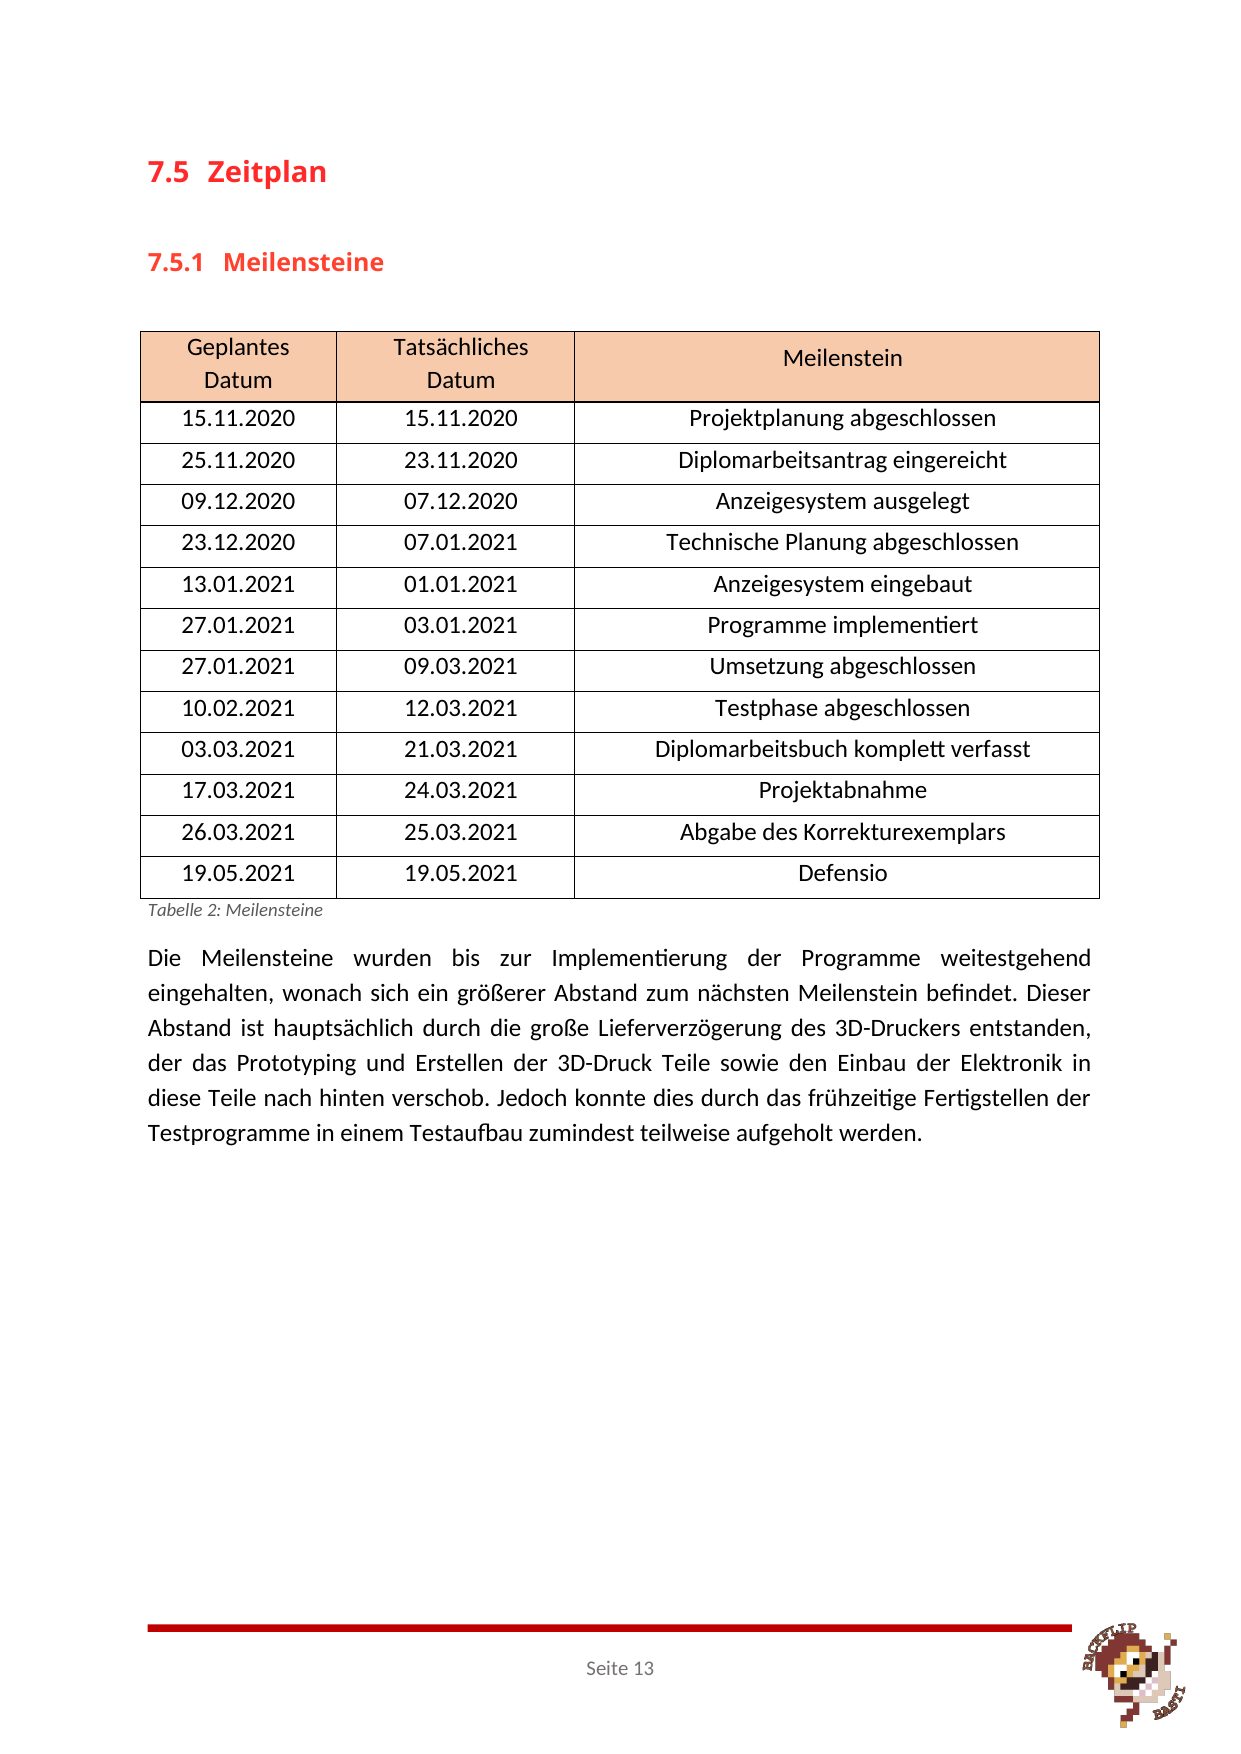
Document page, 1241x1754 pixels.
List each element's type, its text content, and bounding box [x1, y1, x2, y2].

table_cell 24.03.2021 [337, 775, 574, 815]
table_cell Umsetzung abgeschlossen [575, 651, 1099, 691]
table_cell 26.03.2021 [141, 816, 336, 856]
table_cell 10.02.2021 [141, 692, 336, 732]
table_cell 07.01.2021 [337, 526, 574, 567]
text Die Meilensteine wurden bis zur Implementierung der Programme weitestgehend eingehalten, wonach sich ein größerer Abstand zum nächsten Meilenstein befindet. Dieser Abstand ist hauptsächlich durch die große Lieferverzögerung des 3D-Druckers entstanden, der das Prototyping und Erstellen der 3D-Druck Teile sowie den Einbau der Elektronik in diese Teile nach hinten verschob. Jedoch konnte dies durch das frühzeitige Fertigstellen der Testprogramme in einem Testaufbau zumindest teilweise aufgeholt werden. [148, 942, 1093, 1148]
subtitle Meilensteine [148, 244, 1093, 278]
table_cell 21.03.2021 [337, 733, 574, 773]
table_cell 15.11.2020 [141, 403, 336, 443]
text Tabelle 2: Meilensteine [148, 899, 1093, 922]
table_cell 15.11.2020 [337, 403, 574, 443]
picture [1069, 1614, 1202, 1734]
table_header Tatsächliches Datum [337, 332, 574, 401]
table_cell Projektabnahme [575, 775, 1099, 815]
table_header Geplantes Datum [141, 332, 336, 401]
table_cell 01.01.2021 [337, 568, 574, 608]
table_cell 13.01.2021 [141, 568, 336, 608]
table_cell Diplomarbeitsbuch komplett verfasst [575, 733, 1099, 773]
table_cell 03.03.2021 [141, 733, 336, 773]
table_cell 07.12.2020 [337, 485, 574, 525]
table_cell 25.11.2020 [141, 444, 336, 484]
table_cell 09.03.2021 [337, 651, 574, 691]
table_cell 25.03.2021 [337, 816, 574, 856]
table_cell Anzeigesystem eingebaut [575, 568, 1099, 608]
table_cell Technische Planung abgeschlossen [575, 526, 1099, 567]
table_cell Defensio [575, 857, 1099, 898]
table_cell Projektplanung abgeschlossen [575, 403, 1099, 443]
table_cell 03.01.2021 [337, 609, 574, 649]
table_cell Anzeigesystem ausgelegt [575, 485, 1099, 525]
table_cell Testphase abgeschlossen [575, 692, 1099, 732]
table_header Meilenstein [575, 332, 1099, 401]
table_cell Diplomarbeitsantrag eingereicht [575, 444, 1099, 484]
table_cell 27.01.2021 [141, 609, 336, 649]
table_cell 23.12.2020 [141, 526, 336, 567]
table_cell 09.12.2020 [141, 485, 336, 525]
table_cell 19.05.2021 [141, 857, 336, 898]
table_cell 23.11.2020 [337, 444, 574, 484]
table_cell Programme implementiert [575, 609, 1099, 649]
table_cell 19.05.2021 [337, 857, 574, 898]
table_cell 12.03.2021 [337, 692, 574, 732]
table_cell 17.03.2021 [141, 775, 336, 815]
table_cell 27.01.2021 [141, 651, 336, 691]
subtitle Zeitplan [148, 152, 1093, 191]
table_cell Abgabe des Korrekturexemplars [575, 816, 1099, 856]
